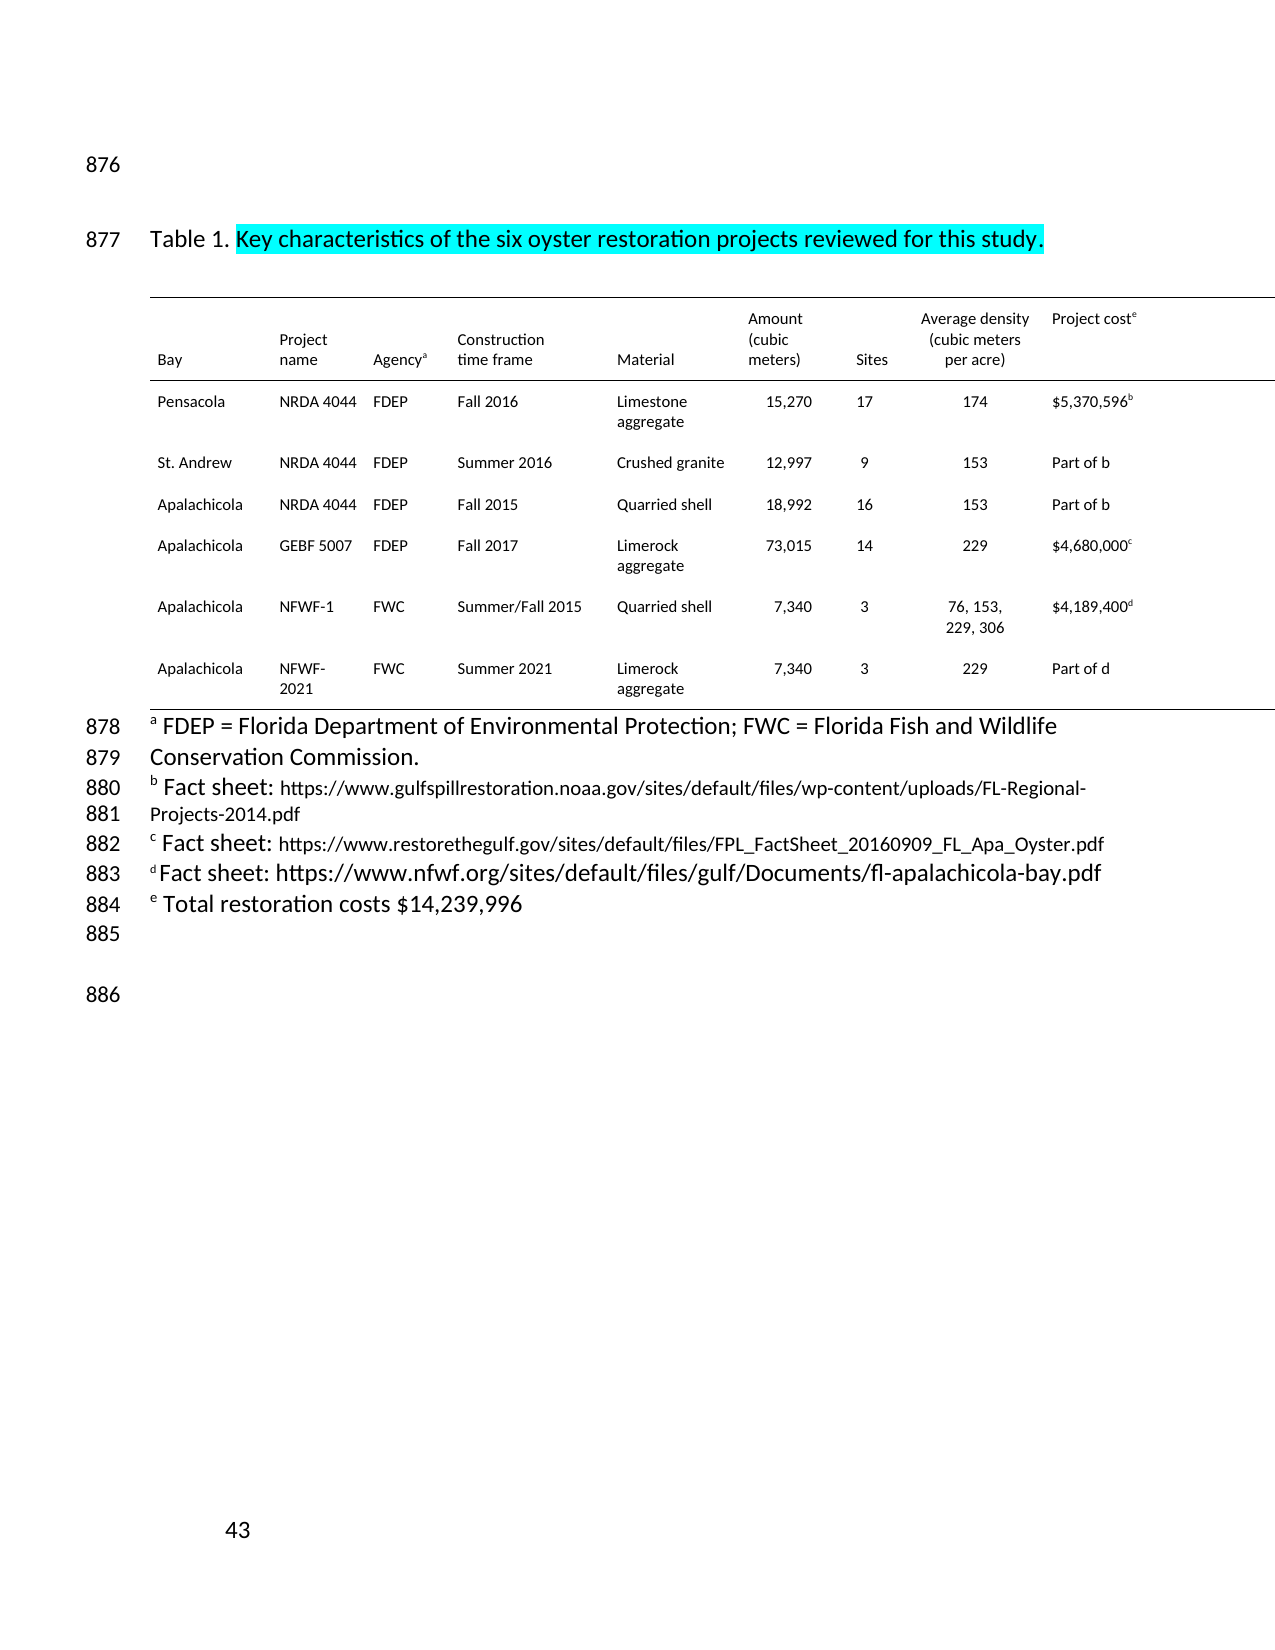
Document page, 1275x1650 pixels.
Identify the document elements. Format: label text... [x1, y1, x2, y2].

table_cell NFWF-1 [272, 586, 366, 648]
text e Total restoration costs $14,239,996 [150, 888, 1125, 919]
table_header Sites [834, 298, 909, 380]
table_cell 153 [909, 443, 1041, 483]
table_cell 7,340 [741, 648, 834, 709]
table_cell FDEP [366, 484, 450, 525]
table_cell Quarried shell [609, 586, 741, 648]
table_cell Pensacola [150, 381, 272, 442]
table_cell Apalachicola [150, 484, 272, 525]
table_cell Part of b [1041, 443, 1275, 483]
table_cell Summer/Fall 2015 [450, 586, 609, 648]
text b Fact sheet: https://www.gulfspillrestoration.noaa.gov/sites/default/files/wp-content/uploads/FL-Regional-Projects-2014.pdf [150, 771, 1125, 827]
table_cell FDEP [366, 525, 450, 586]
table_cell $4,680,000c [1041, 525, 1275, 586]
table_cell 7,340 [741, 586, 834, 648]
table_cell Fall 2017 [450, 525, 609, 586]
table_cell 73,015 [741, 525, 834, 586]
table_cell 76, 153, 229, 306 [909, 586, 1041, 648]
table_cell $4,189,400d [1041, 586, 1275, 648]
table_cell Apalachicola [150, 525, 272, 586]
table_cell Part of b [1041, 484, 1275, 525]
table_cell 14 [834, 525, 909, 586]
table_cell 15,270 [741, 381, 834, 442]
table_cell 17 [834, 381, 909, 442]
table_cell 12,997 [741, 443, 834, 483]
table_header Project name [272, 298, 366, 380]
table_cell Apalachicola [150, 586, 272, 648]
text d Fact sheet: https://www.nfwf.org/sites/default/files/gulf/Documents/fl-apalachicola-bay.pdf [150, 858, 1125, 888]
table_cell FDEP [366, 381, 450, 442]
table_cell NRDA 4044 [272, 443, 366, 483]
table_cell St. Andrew [150, 443, 272, 483]
table_cell NRDA 4044 [272, 381, 366, 442]
table_cell FDEP [366, 443, 450, 483]
table_cell Fall 2016 [450, 381, 609, 442]
table_cell 229 [909, 648, 1041, 709]
table_header Material [609, 298, 741, 380]
table_header Agencya [366, 298, 450, 380]
table_cell Fall 2015 [450, 484, 609, 525]
table_cell Part of d [1041, 648, 1275, 709]
table_cell Summer 2021 [450, 648, 609, 709]
table_header Amount (cubic meters) [741, 298, 834, 380]
table_header Average density (cubic meters per acre) [909, 298, 1041, 380]
table_cell Quarried shell [609, 484, 741, 525]
table_cell 153 [909, 484, 1041, 525]
table_cell 3 [834, 586, 909, 648]
text a FDEP = Florida Department of Environmental Protection; FWC = Florida Fish and Wildlife Conservation Commission. [150, 710, 1125, 771]
table_header Project coste [1041, 298, 1275, 380]
table_cell Apalachicola [150, 648, 272, 709]
table_cell Limerock aggregate [609, 648, 741, 709]
text Table 1. Key characteristics of the six oyster restoration projects reviewed for this study. [150, 223, 1125, 254]
table_cell NRDA 4044 [272, 484, 366, 525]
table_cell $5,370,596b [1041, 381, 1275, 442]
table_header Bay [150, 298, 272, 380]
table_cell 174 [909, 381, 1041, 442]
table_cell Limerock aggregate [609, 525, 741, 586]
table_cell 3 [834, 648, 909, 709]
table_cell Limestone aggregate [609, 381, 741, 442]
table_cell 18,992 [741, 484, 834, 525]
table_cell NFWF-2021 [272, 648, 366, 709]
table_cell 229 [909, 525, 1041, 586]
table_cell 16 [834, 484, 909, 525]
table_cell FWC [366, 586, 450, 648]
table_cell FWC [366, 648, 450, 709]
table_cell Summer 2016 [450, 443, 609, 483]
table_cell 9 [834, 443, 909, 483]
table_cell GEBF 5007 [272, 525, 366, 586]
text c Fact sheet: https://www.restorethegulf.gov/sites/default/files/FPL_FactSheet_20160909_FL_Apa_Oyster.pdf [150, 827, 1125, 858]
table_cell Crushed granite [609, 443, 741, 483]
table_header Construction time frame [450, 298, 609, 380]
